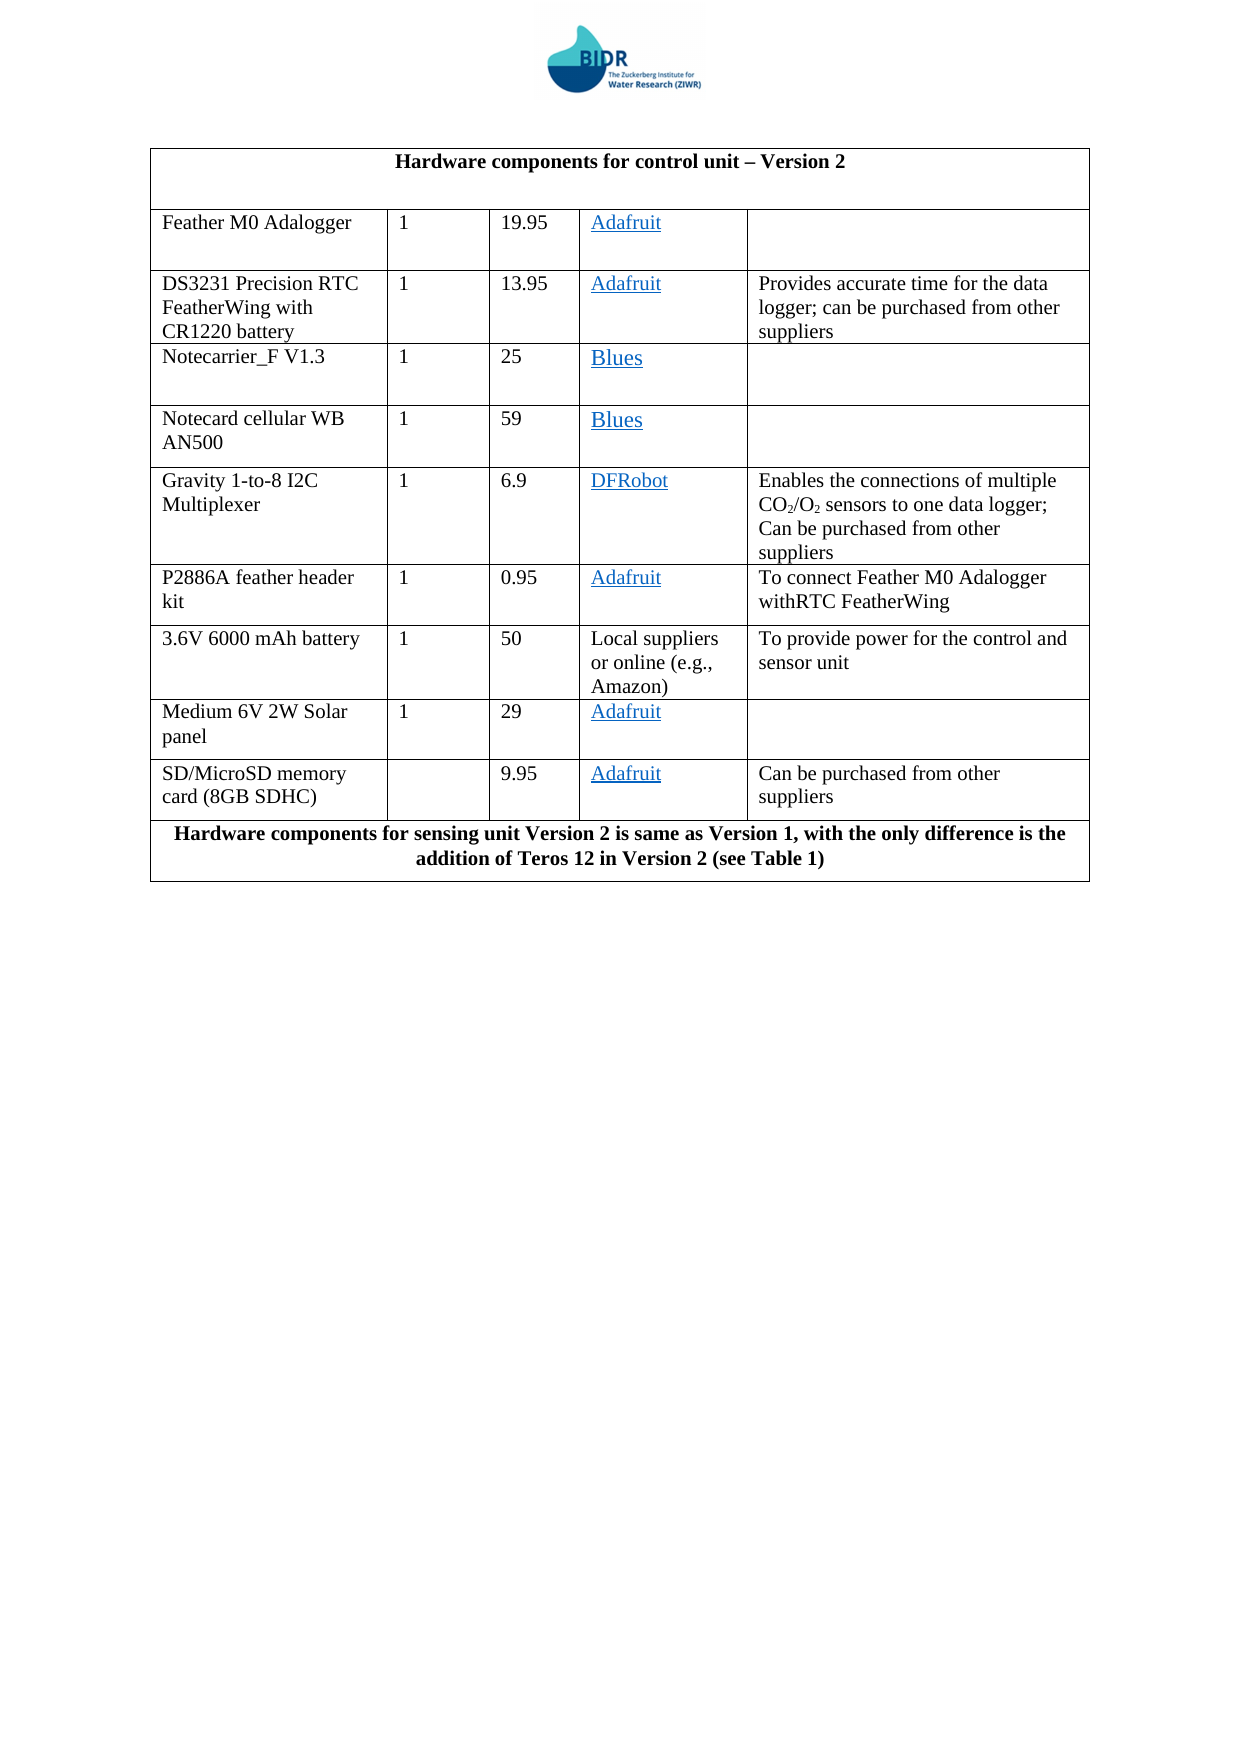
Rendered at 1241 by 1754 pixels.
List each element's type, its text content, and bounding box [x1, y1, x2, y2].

table_cell 3.6V 6000 mAh battery [151, 626, 387, 698]
table_cell Adafruit [580, 700, 747, 759]
table_cell 1 [388, 271, 489, 343]
table_cell [748, 406, 1089, 467]
table_cell Gravity 1-to-8 I2C Multiplexer [151, 468, 387, 564]
table_cell 25 [490, 344, 579, 405]
table_cell DFRobot [580, 468, 747, 564]
table_cell Can be purchased from other suppliers [748, 760, 1089, 820]
table_cell 13.95 [490, 271, 579, 343]
table_cell Notecard cellular WB AN500 [151, 406, 387, 467]
table_cell 50 [490, 626, 579, 698]
table_cell Adafruit [580, 760, 747, 820]
table_cell Hardware components for control unit – Version 2 [151, 149, 1089, 209]
table_cell To connect Feather M0 Adalogger withRTC FeatherWing [748, 565, 1089, 625]
table_cell 1 [388, 565, 489, 625]
table_cell 1 [388, 344, 489, 405]
table_cell 1 [388, 626, 489, 698]
table_cell 59 [490, 406, 579, 467]
table_cell [748, 700, 1089, 759]
table_cell [388, 760, 489, 820]
table_cell Adafruit [580, 565, 747, 625]
table_cell P2886A feather header kit [151, 565, 387, 625]
table_cell [748, 210, 1089, 270]
table_cell 1 [388, 210, 489, 270]
table_cell Local suppliers or online (e.g., Amazon) [580, 626, 747, 698]
table_cell 29 [490, 700, 579, 759]
table_cell Notecarrier_F V1.3 [151, 344, 387, 405]
table_cell [748, 344, 1089, 405]
table_cell SD/MicroSD memory card (8GB SDHC) [151, 760, 387, 820]
table_cell Blues [580, 406, 747, 467]
picture [534, 2, 707, 100]
table_cell Hardware components for sensing unit Version 2 is same as Version 1, with the only difference is the addition of Teros 12 in Version 2 (see Table 1) [151, 821, 1089, 881]
table_cell To provide power for the control and sensor unit [748, 626, 1089, 698]
table_cell 19.95 [490, 210, 579, 270]
table_cell DS3231 Precision RTC FeatherWing with CR1220 battery [151, 271, 387, 343]
table_cell 0.95 [490, 565, 579, 625]
table_cell Adafruit [580, 210, 747, 270]
table_cell 1 [388, 406, 489, 467]
table_cell 1 [388, 700, 489, 759]
table_cell Provides accurate time for the data logger; can be purchased from other suppliers [748, 271, 1089, 343]
table_cell Adafruit [580, 271, 747, 343]
table_cell Feather M0 Adalogger [151, 210, 387, 270]
table_cell 6.9 [490, 468, 579, 564]
table_cell Enables the connections of multiple CO2/O2 sensors to one data logger; Can be purchased from other suppliers [748, 468, 1089, 564]
table_cell Blues [580, 344, 747, 405]
table_cell Medium 6V 2W Solar panel [151, 700, 387, 759]
table_cell 1 [388, 468, 489, 564]
table_cell 9.95 [490, 760, 579, 820]
